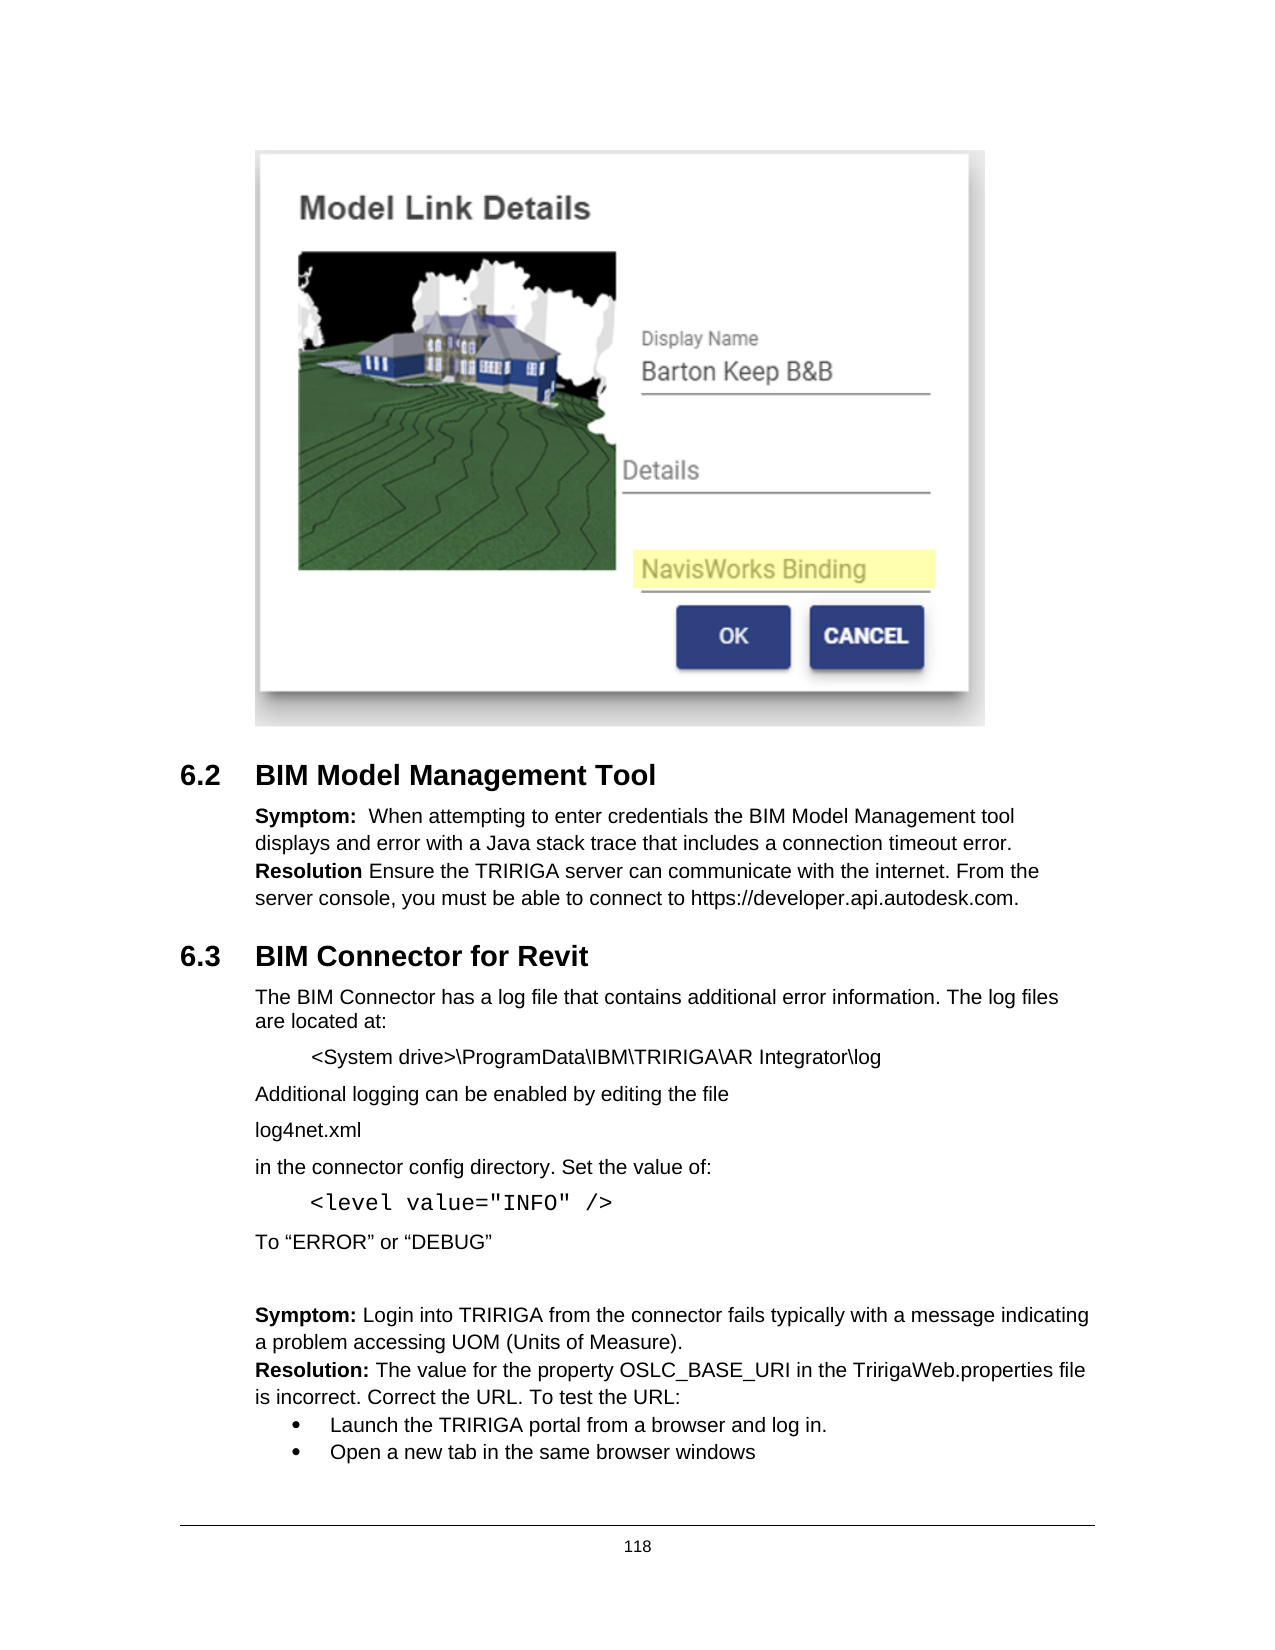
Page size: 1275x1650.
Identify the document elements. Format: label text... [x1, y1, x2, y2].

text The BIM Connector has a log file that contains additional error information. The log files are located at: [255, 985, 1095, 1033]
text in the connector config directory. Set the value of: [255, 1154, 1095, 1178]
text To “ERROR” or “DEBUG” [255, 1229, 1095, 1253]
text Additional logging can be enabled by editing the file [255, 1082, 1095, 1106]
text <System drive>\ProgramData\IBM\TRIRIGA\AR Integrator\log [311, 1045, 1095, 1069]
text <level value="INFO" /> [255, 1191, 1095, 1217]
list Launch the TRIRIGA portal from a browser and log in. [292, 1412, 1095, 1436]
subtitle BIM Model Management Tool [180, 758, 1095, 791]
list Symptom: Login into TRIRIGA from the connector fails typically with a message indicating a problem accessing UOM (Units of Measure). [255, 1302, 1095, 1354]
picture [255, 150, 985, 729]
list Open a new tab in the same browser windows [292, 1440, 1095, 1464]
text log4net.xml [255, 1118, 1095, 1142]
list Resolution: The value for the property OSLC_BASE_URI in the TririgaWeb.properties file is incorrect. Correct the URL. To test the URL: [255, 1357, 1095, 1409]
list Resolution Ensure the TRIRIGA server can communicate with the internet. From the server console, you must be able to connect to https://developer.api.autodesk.com. [255, 859, 1095, 910]
list Symptom: When attempting to enter credentials the BIM Model Management tool displays and error with a Java stack trace that includes a connection timeout error. [255, 804, 1095, 855]
subtitle BIM Connector for Revit [180, 939, 1095, 972]
